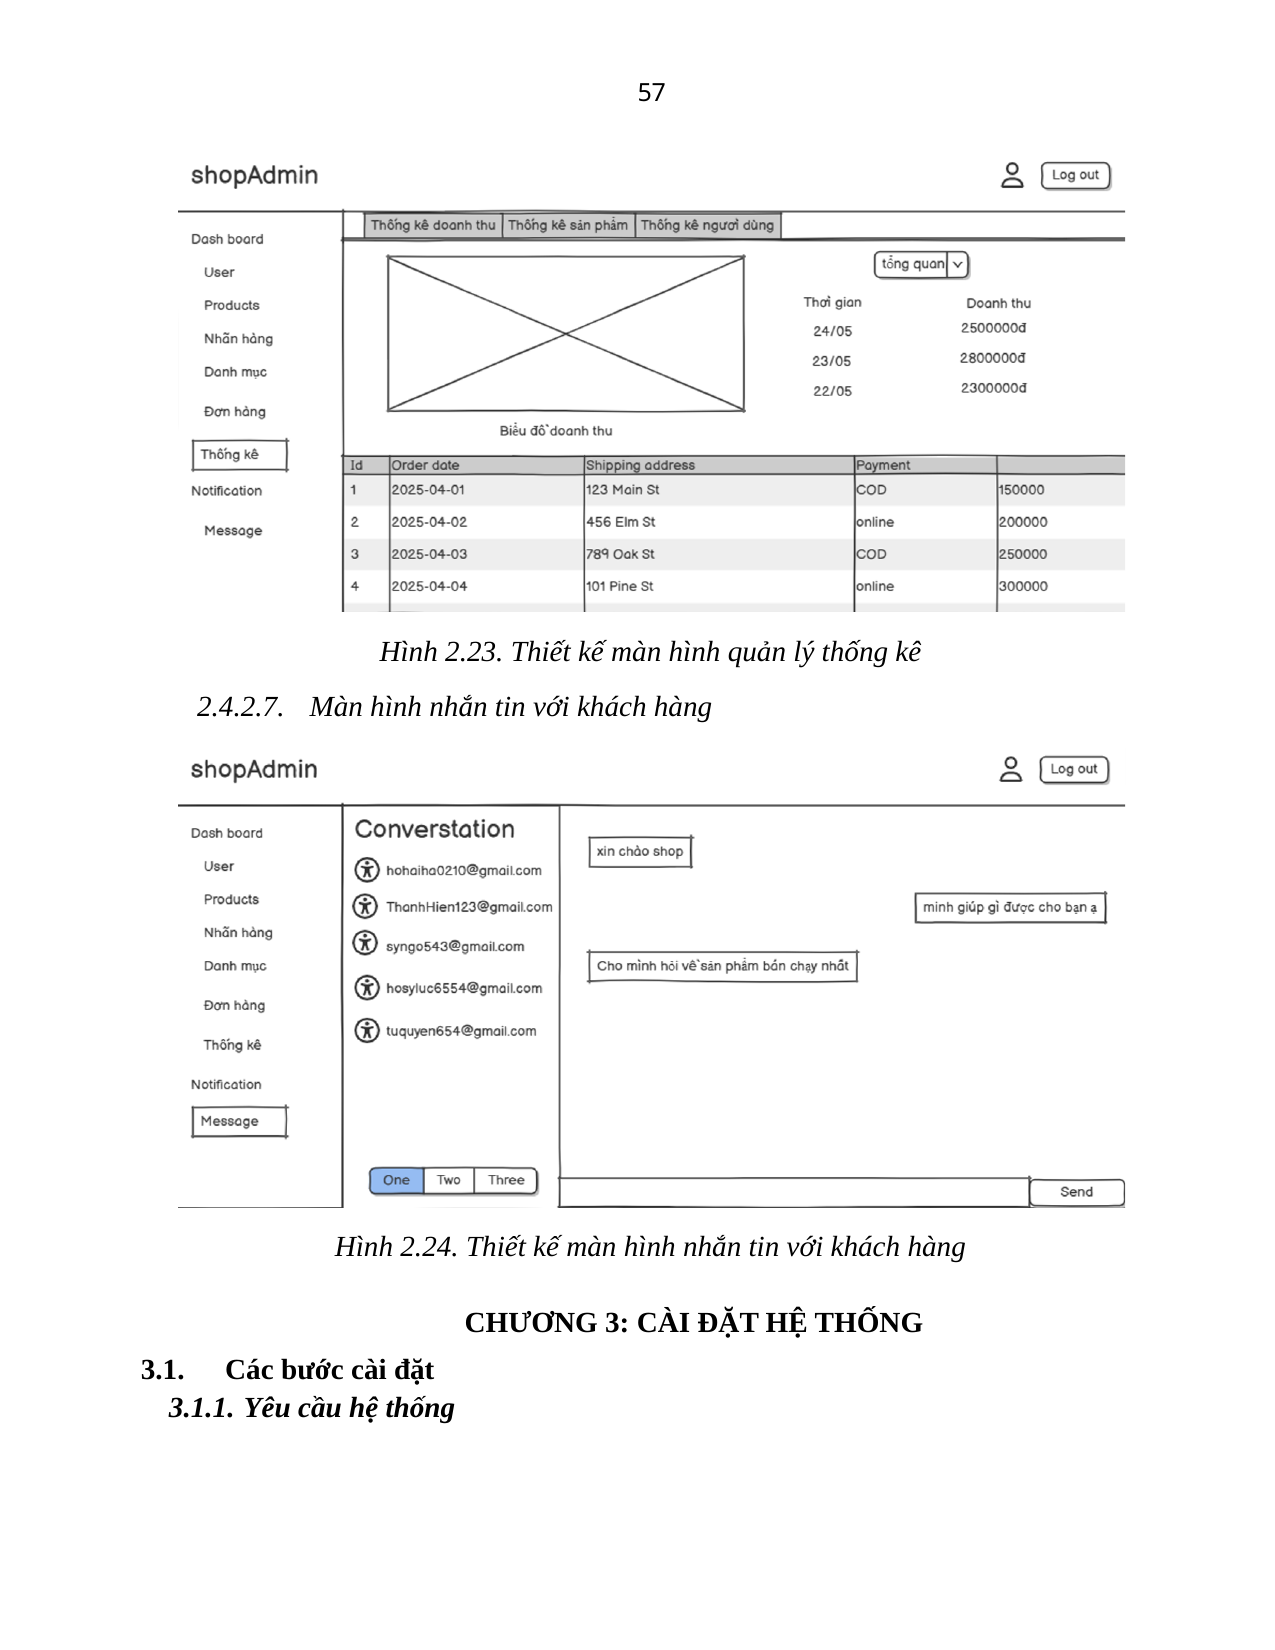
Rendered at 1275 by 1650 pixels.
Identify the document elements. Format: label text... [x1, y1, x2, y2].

list Màn hình nhắn tin với khách hàng [197, 689, 1125, 722]
picture [178, 744, 1125, 1208]
text Hình 2.23. Thiết kế màn hình quản lý thống kê [178, 634, 1125, 667]
list Các bước cài đặt [141, 1352, 1125, 1386]
list Yêu cầu hệ thống [169, 1391, 1125, 1424]
picture [178, 150, 1125, 612]
text Hình 2.24. Thiết kế màn hình nhắn tin với khách hàng [178, 1229, 1125, 1263]
text CHƯƠNG 3: CÀI ĐẶT HỆ THỐNG [178, 1305, 1125, 1339]
